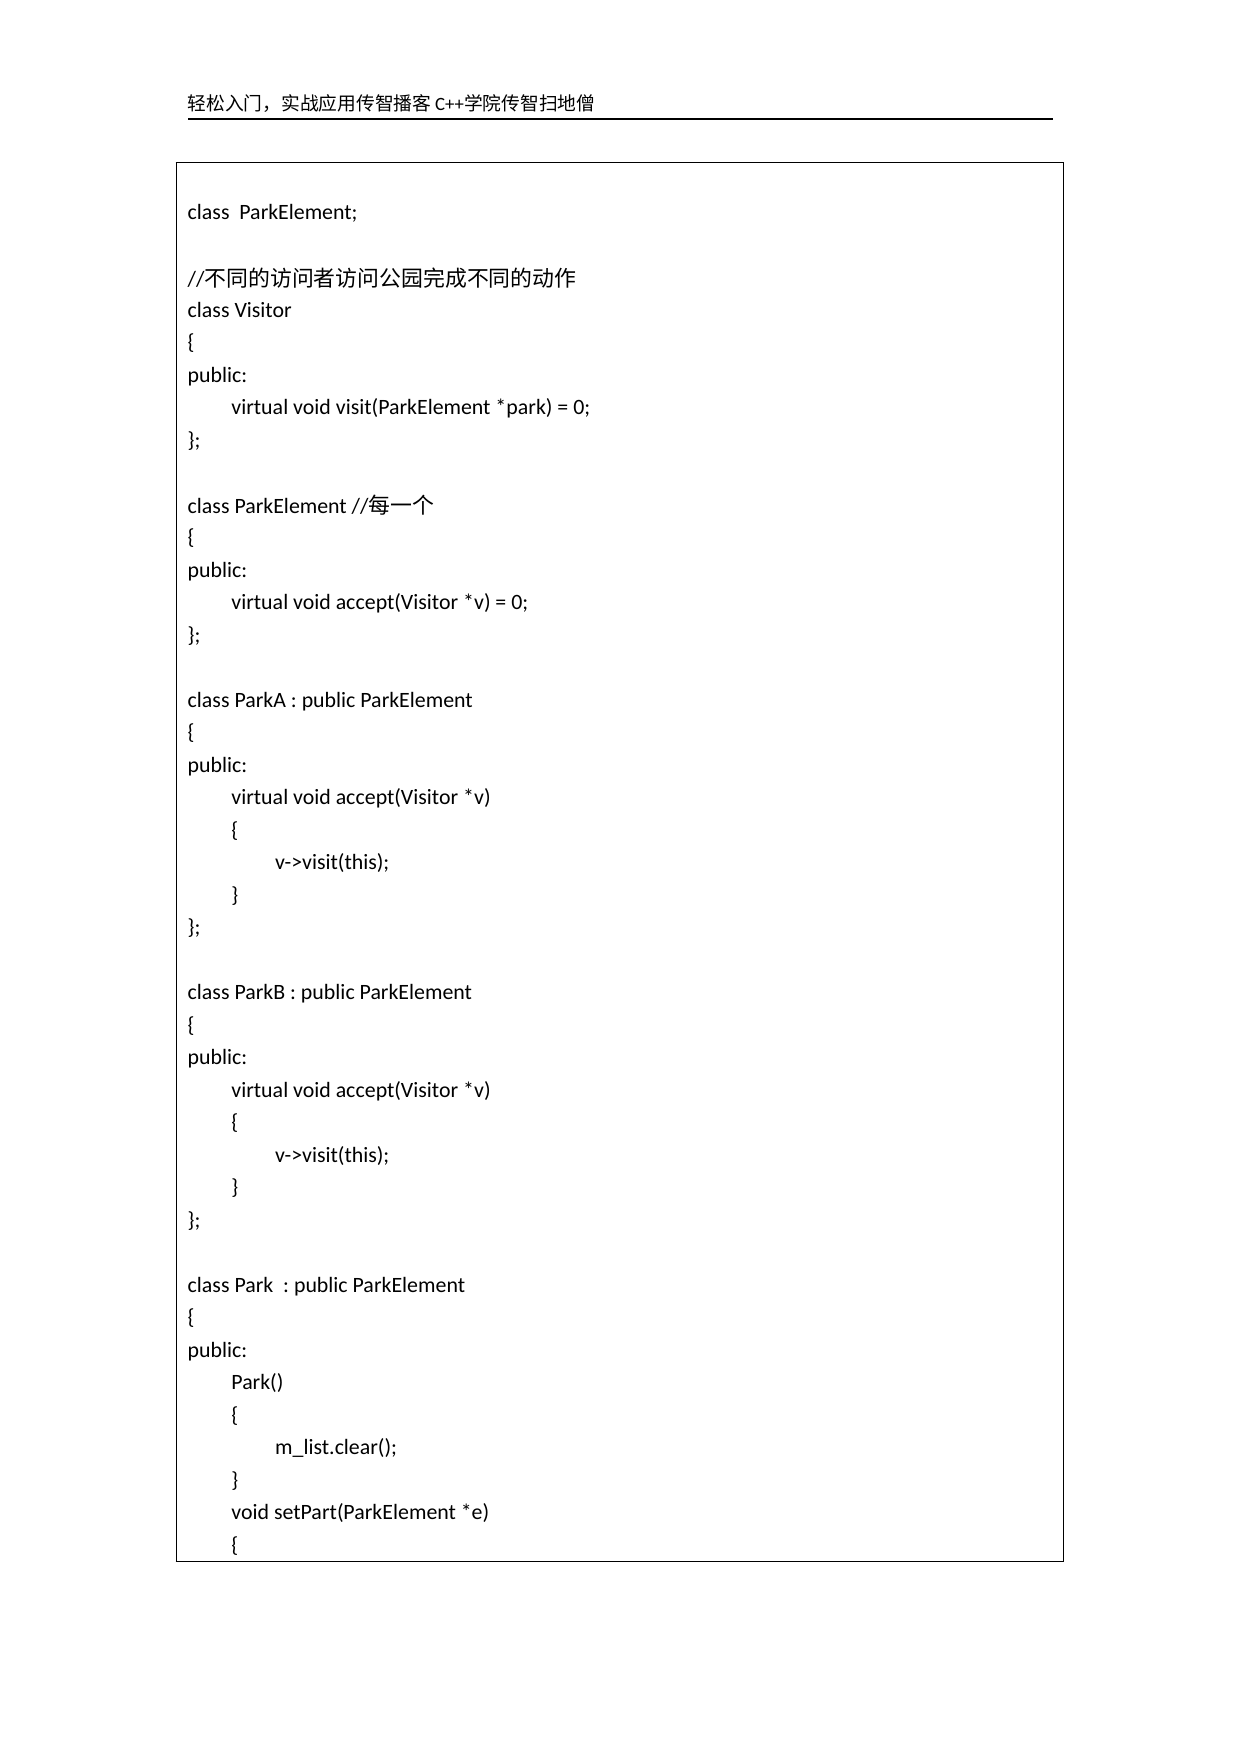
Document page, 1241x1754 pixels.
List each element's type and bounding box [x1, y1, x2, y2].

table_header [177, 163, 1063, 1561]
